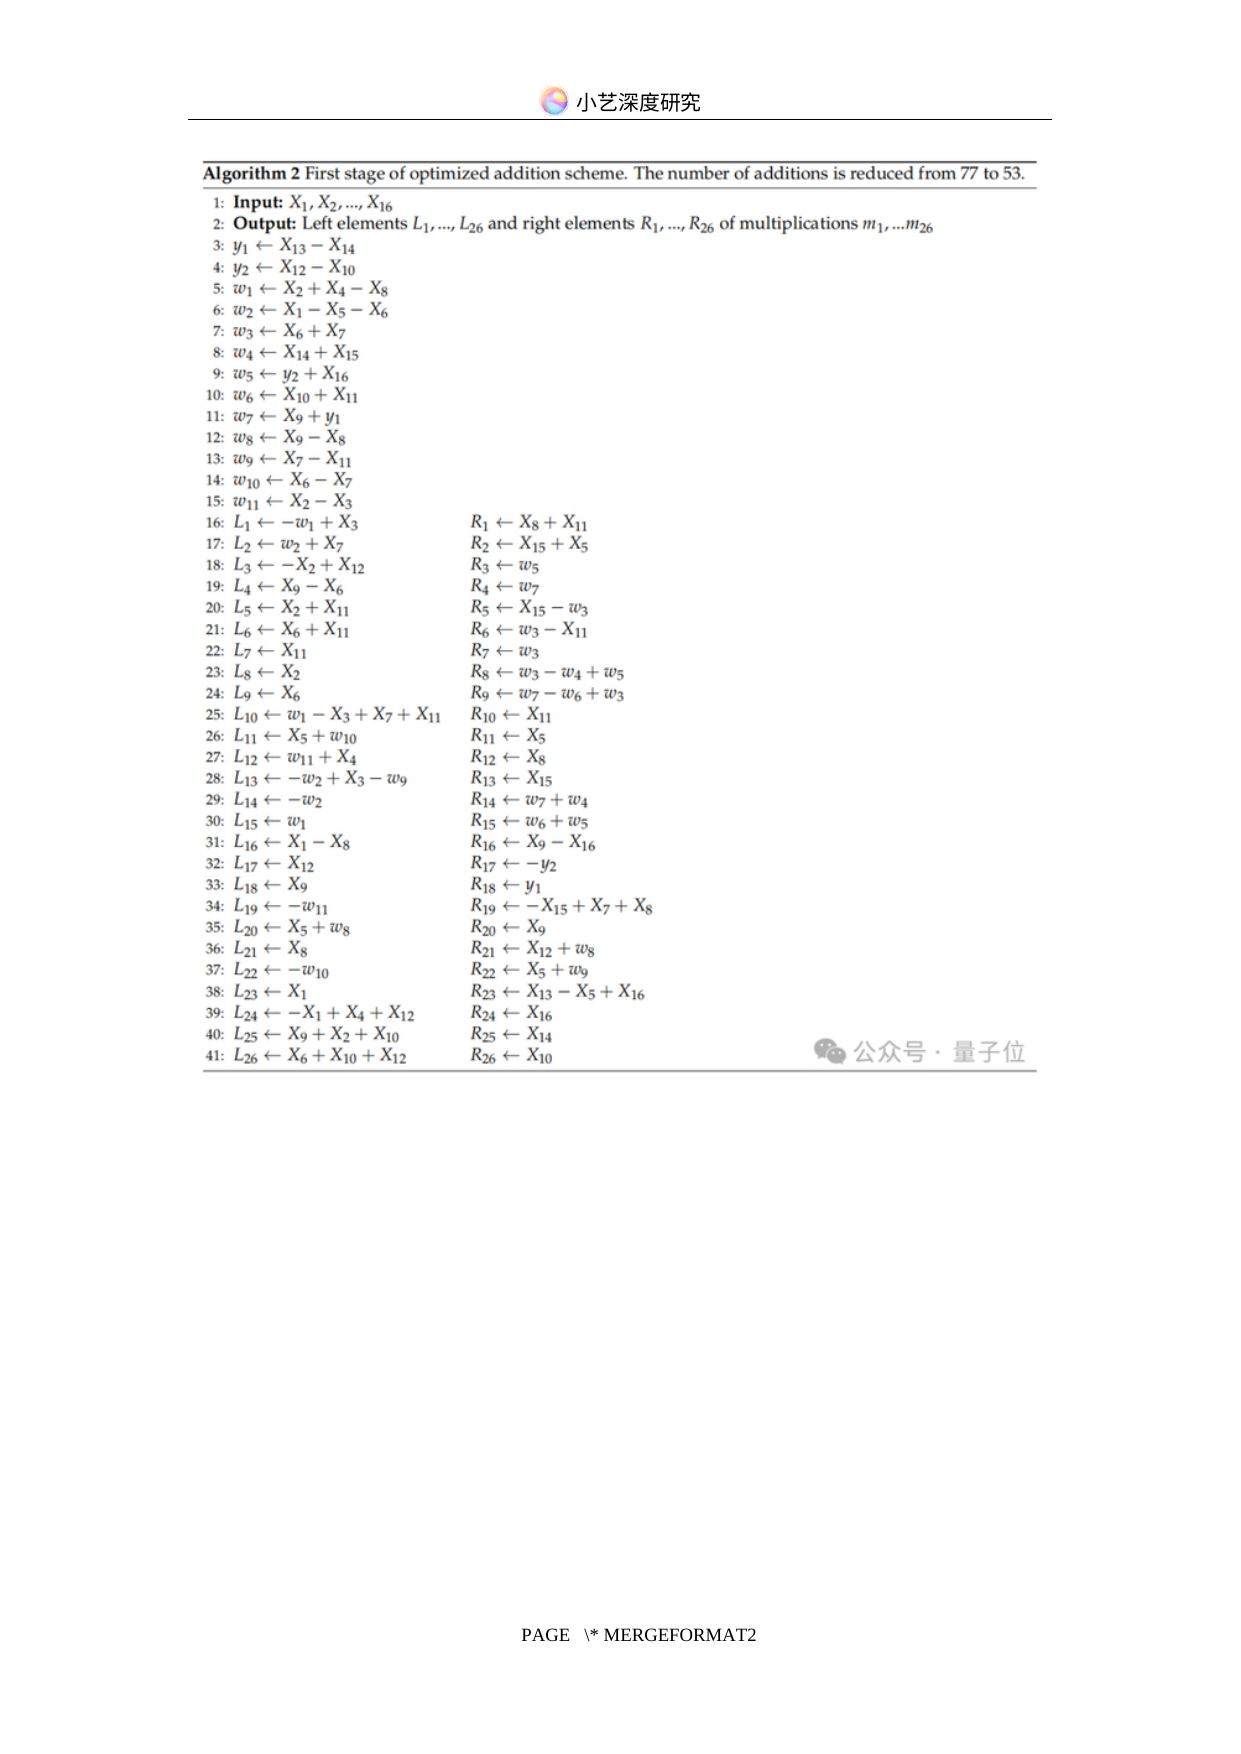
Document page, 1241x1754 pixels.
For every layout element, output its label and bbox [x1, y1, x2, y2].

picture [187, 150, 1053, 1086]
picture [539, 86, 569, 116]
